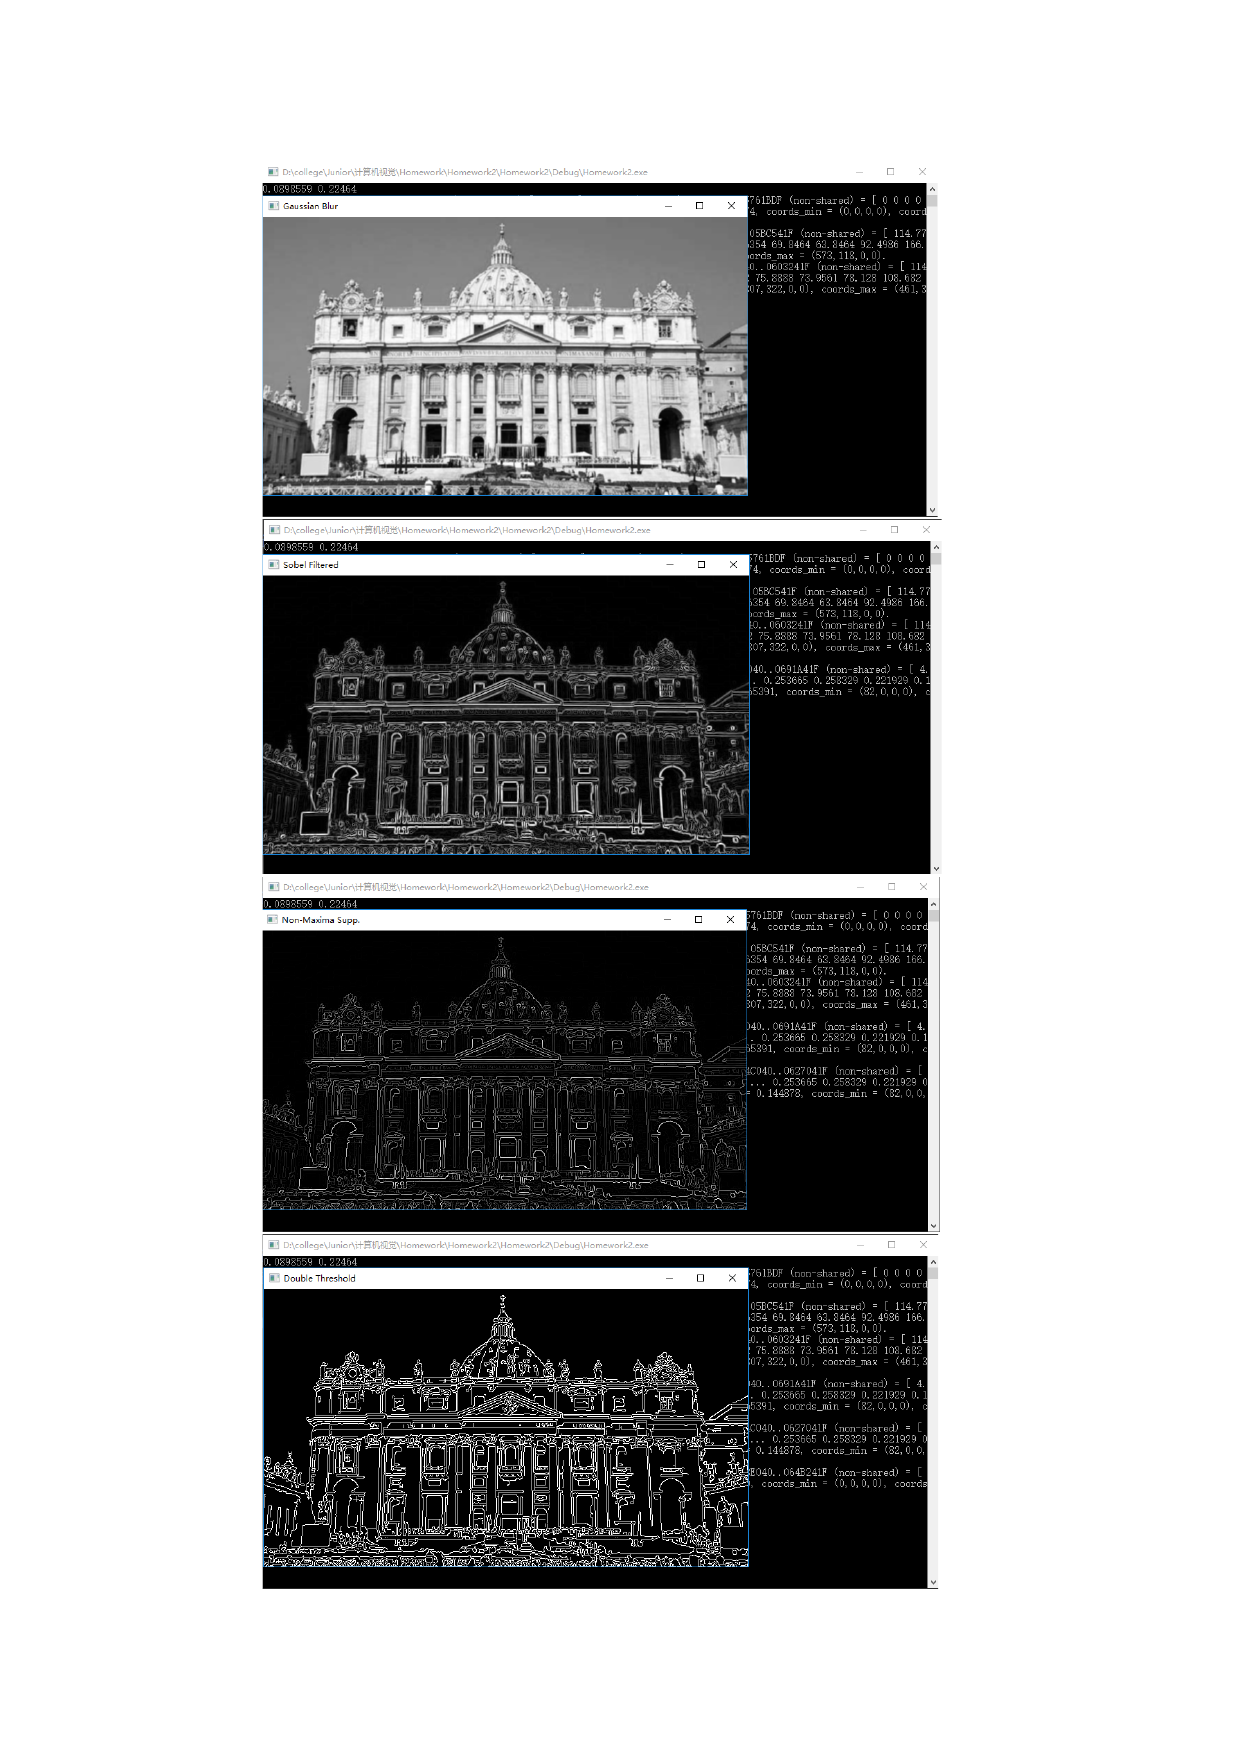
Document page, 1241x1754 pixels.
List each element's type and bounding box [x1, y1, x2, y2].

picture [262, 519, 942, 874]
picture [262, 877, 940, 1232]
picture [262, 1234, 939, 1589]
picture [262, 162, 938, 517]
